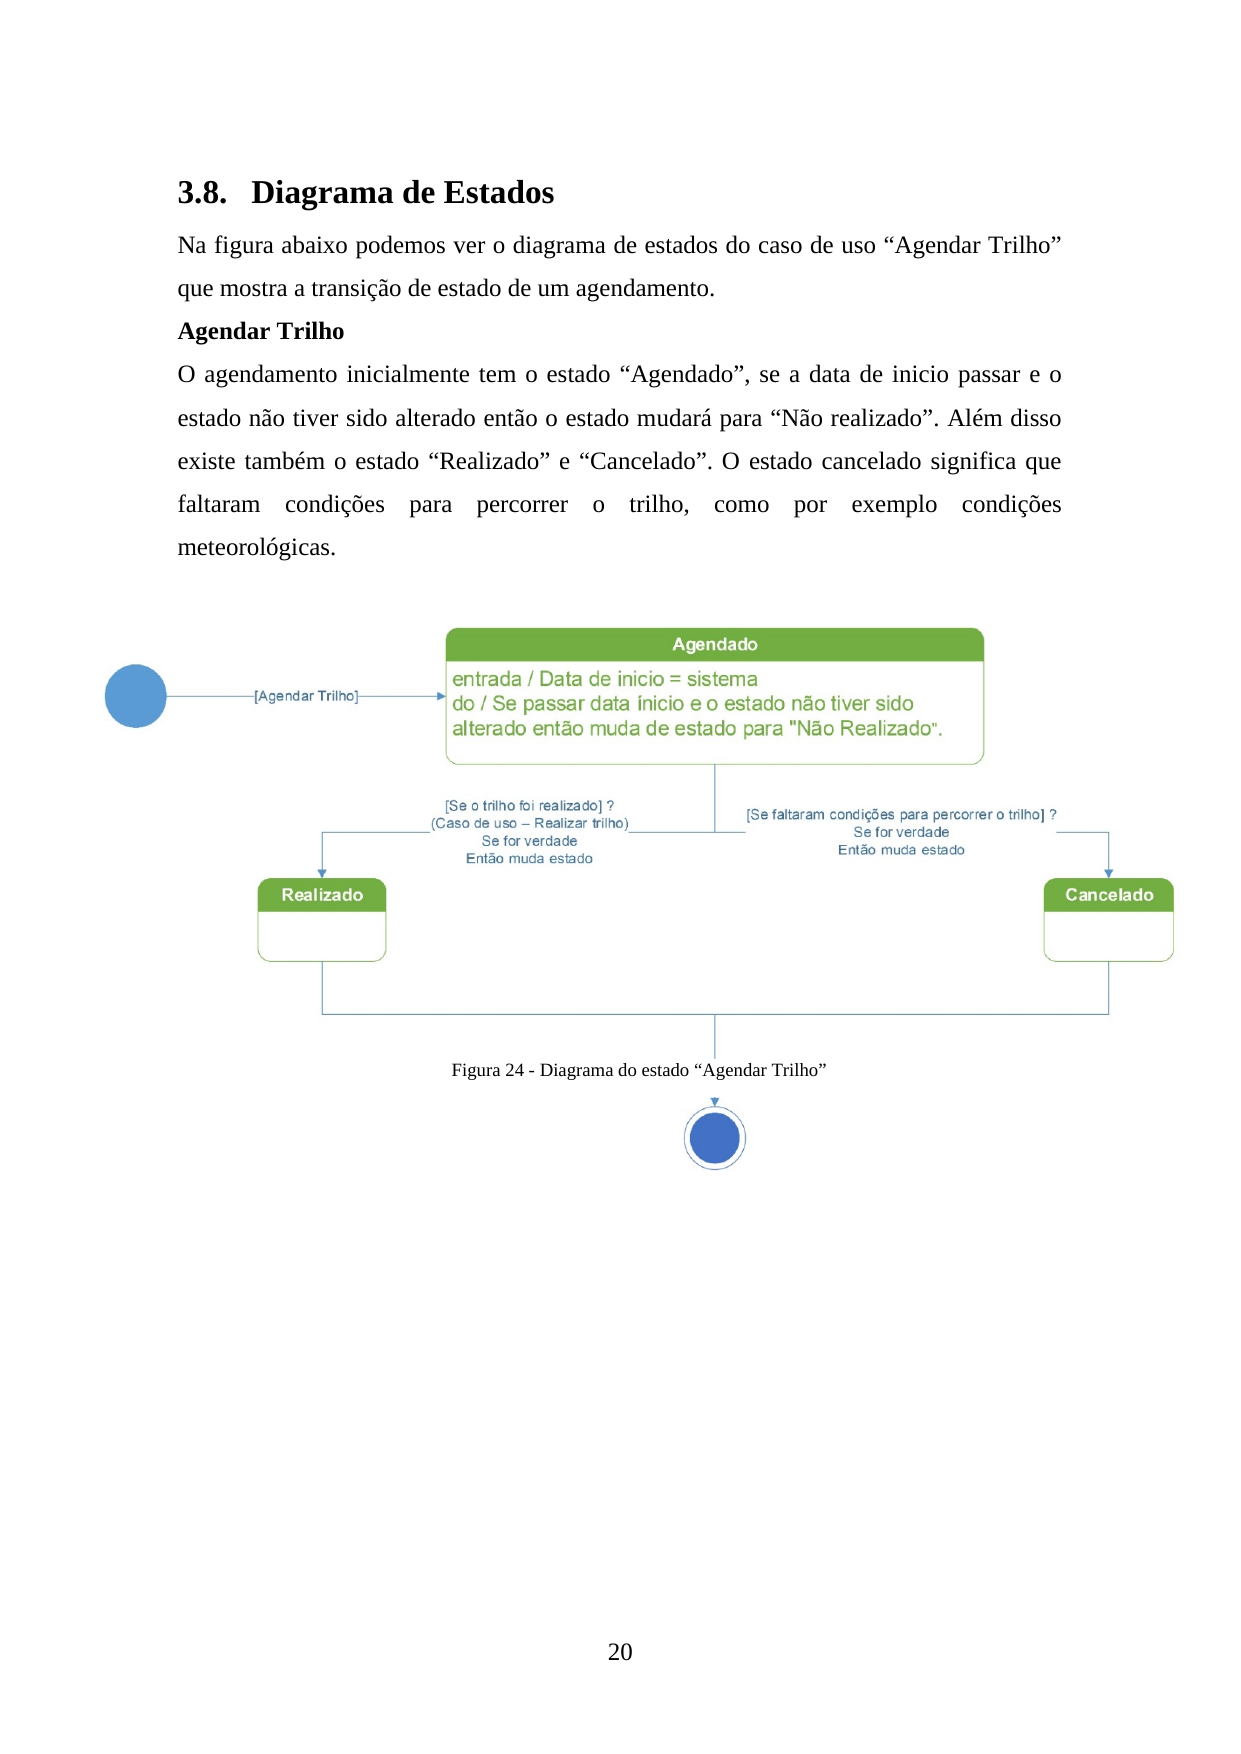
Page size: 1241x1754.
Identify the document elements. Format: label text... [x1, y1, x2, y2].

text O agendamento inicialmente tem o estado “Agendado”, se a data de inicio passar e o estado não tiver sido alterado então o estado mudará para “Não realizado”. Além disso existe também o estado “Realizado” e “Cancelado”. O estado cancelado significa que faltaram condições para percorrer o trilho, como por exemplo condições meteorológicas. [177, 359, 1063, 561]
text Agendar Trilho [177, 316, 1063, 345]
text Na figura abaixo podemos ver o diagrama de estados do caso de uso “Agendar Trilho” que mostra a transição de estado de um agendamento. [177, 230, 1063, 302]
subtitle Diagrama de Estados [177, 173, 1063, 211]
picture [103, 626, 1185, 1171]
